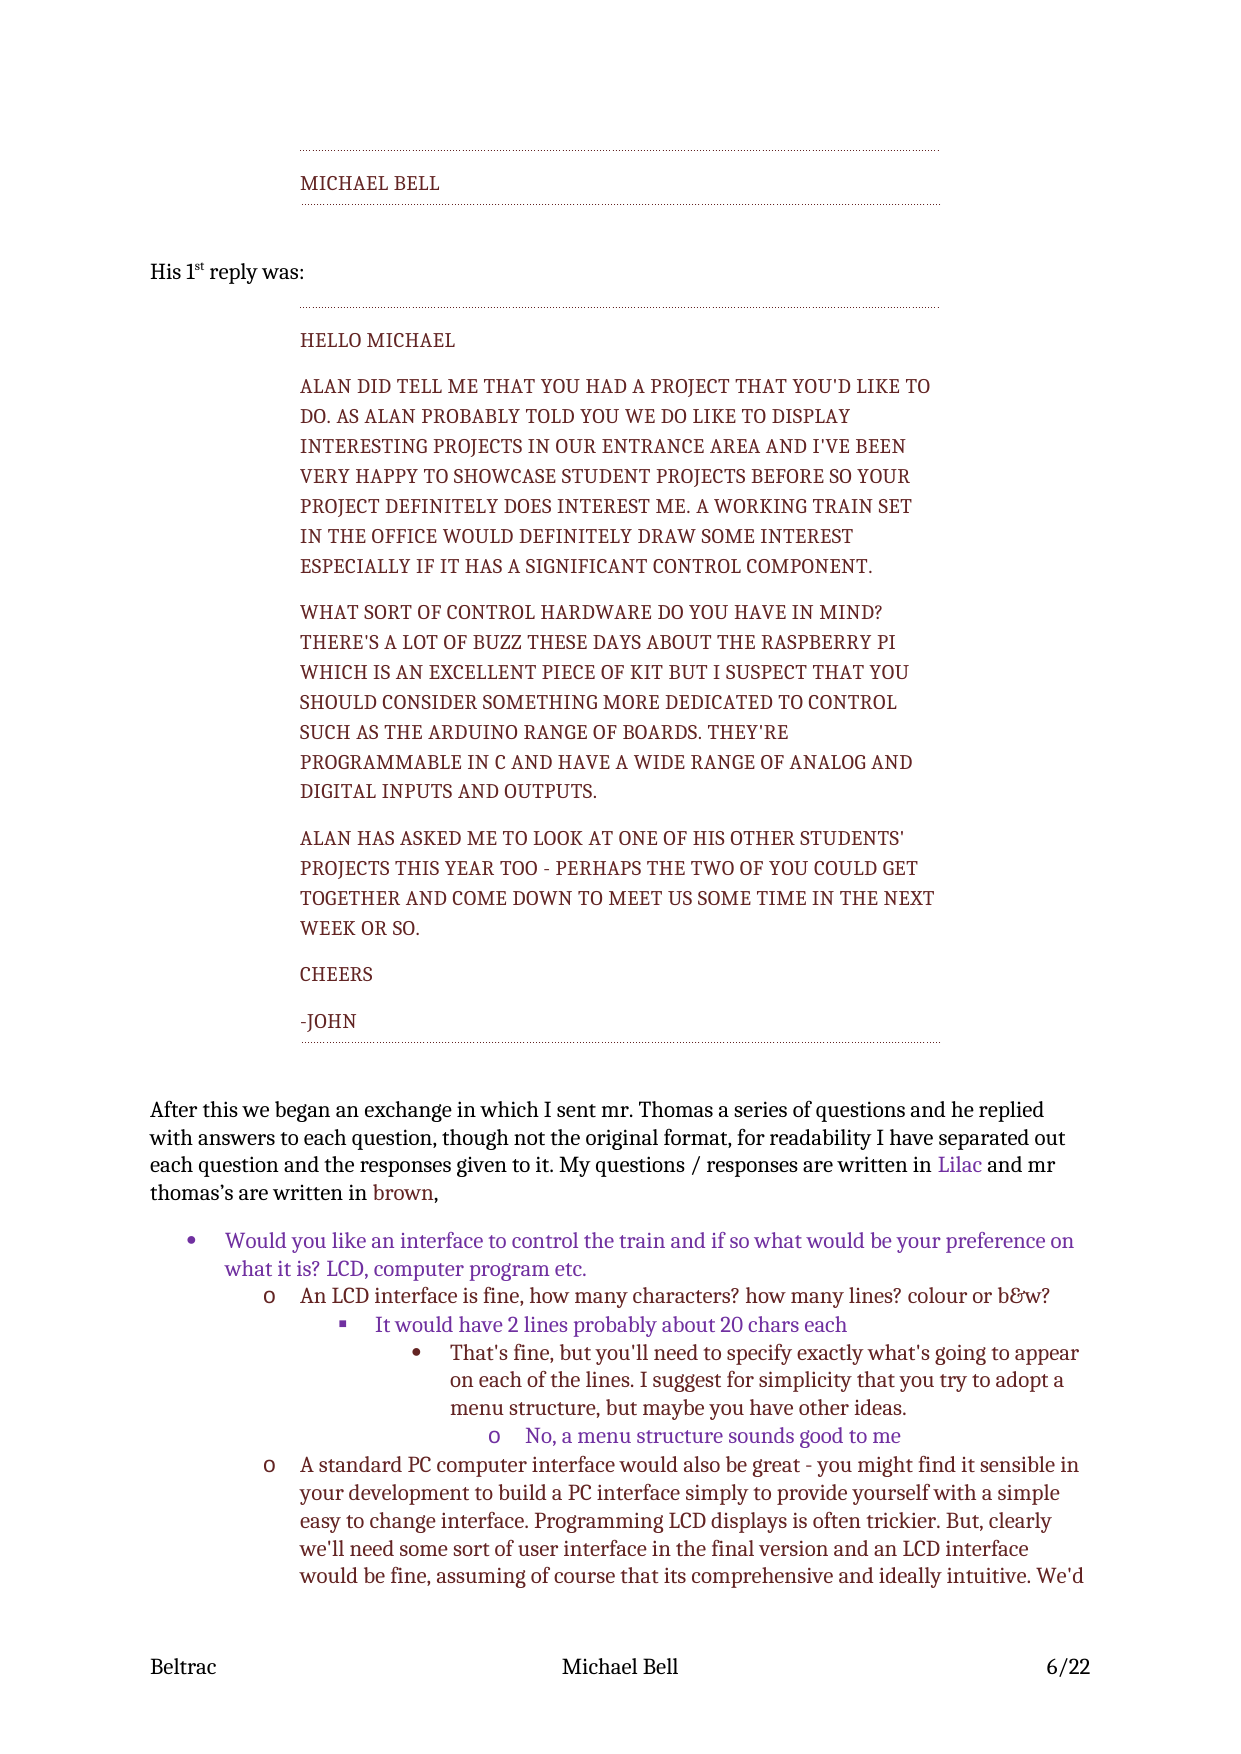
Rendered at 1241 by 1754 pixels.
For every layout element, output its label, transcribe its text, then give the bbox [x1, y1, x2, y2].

text Alan did tell me that you had a project that you'd like to do. As Alan probably told you we do like to display interesting projects in our entrance area and I've been very happy to showcase student projects before so your project definitely does interest me. A working train set in the office would definitely draw some interest especially if it has a significant control component. [300, 353, 940, 578]
text What sort of control hardware do you have in mind? There's a lot of buzz these days about the Raspberry Pi which is an excellent piece of kit but I suspect that you should consider something more dedicated to control such as the Arduino range of boards. They're programmable in C and have a wide range of analog and digital inputs and outputs. [300, 579, 940, 804]
text His 1st reply was: [150, 258, 1090, 285]
list No, a menu structure sounds good to me [487, 1422, 1090, 1450]
text Michael Bell [300, 150, 940, 204]
text Hello Michael [300, 307, 940, 352]
text Alan has asked me to look at one of his other students' projects this year too - perhaps the two of you could get together and come down to meet us some time in the next week or so. [300, 805, 940, 940]
list An LCD interface is fine, how many characters? how many lines? colour or b&w? [262, 1283, 1090, 1311]
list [262, 1451, 1090, 1589]
text Cheers [300, 942, 940, 987]
text -John [300, 988, 940, 1042]
text After this we began an exchange in which I sent mr. Thomas a series of questions and he replied with answers to each question, though not the original format, for readability I have separated out each question and the responses given to it. My questions / responses are written in Lilac and mr thomas’s are written in brown, [150, 1097, 1090, 1206]
list That's fine, but you'll need to specify exactly what's going to appear on each of the lines. I suggest for simplicity that you try to adopt a menu structure, but maybe you have other ideas. [412, 1340, 1090, 1421]
list It would have 2 lines probably about 20 chars each [337, 1312, 1090, 1338]
list Would you like an interface to control the train and if so what would be your preference on what it is? LCD, computer program etc. [187, 1228, 1090, 1282]
